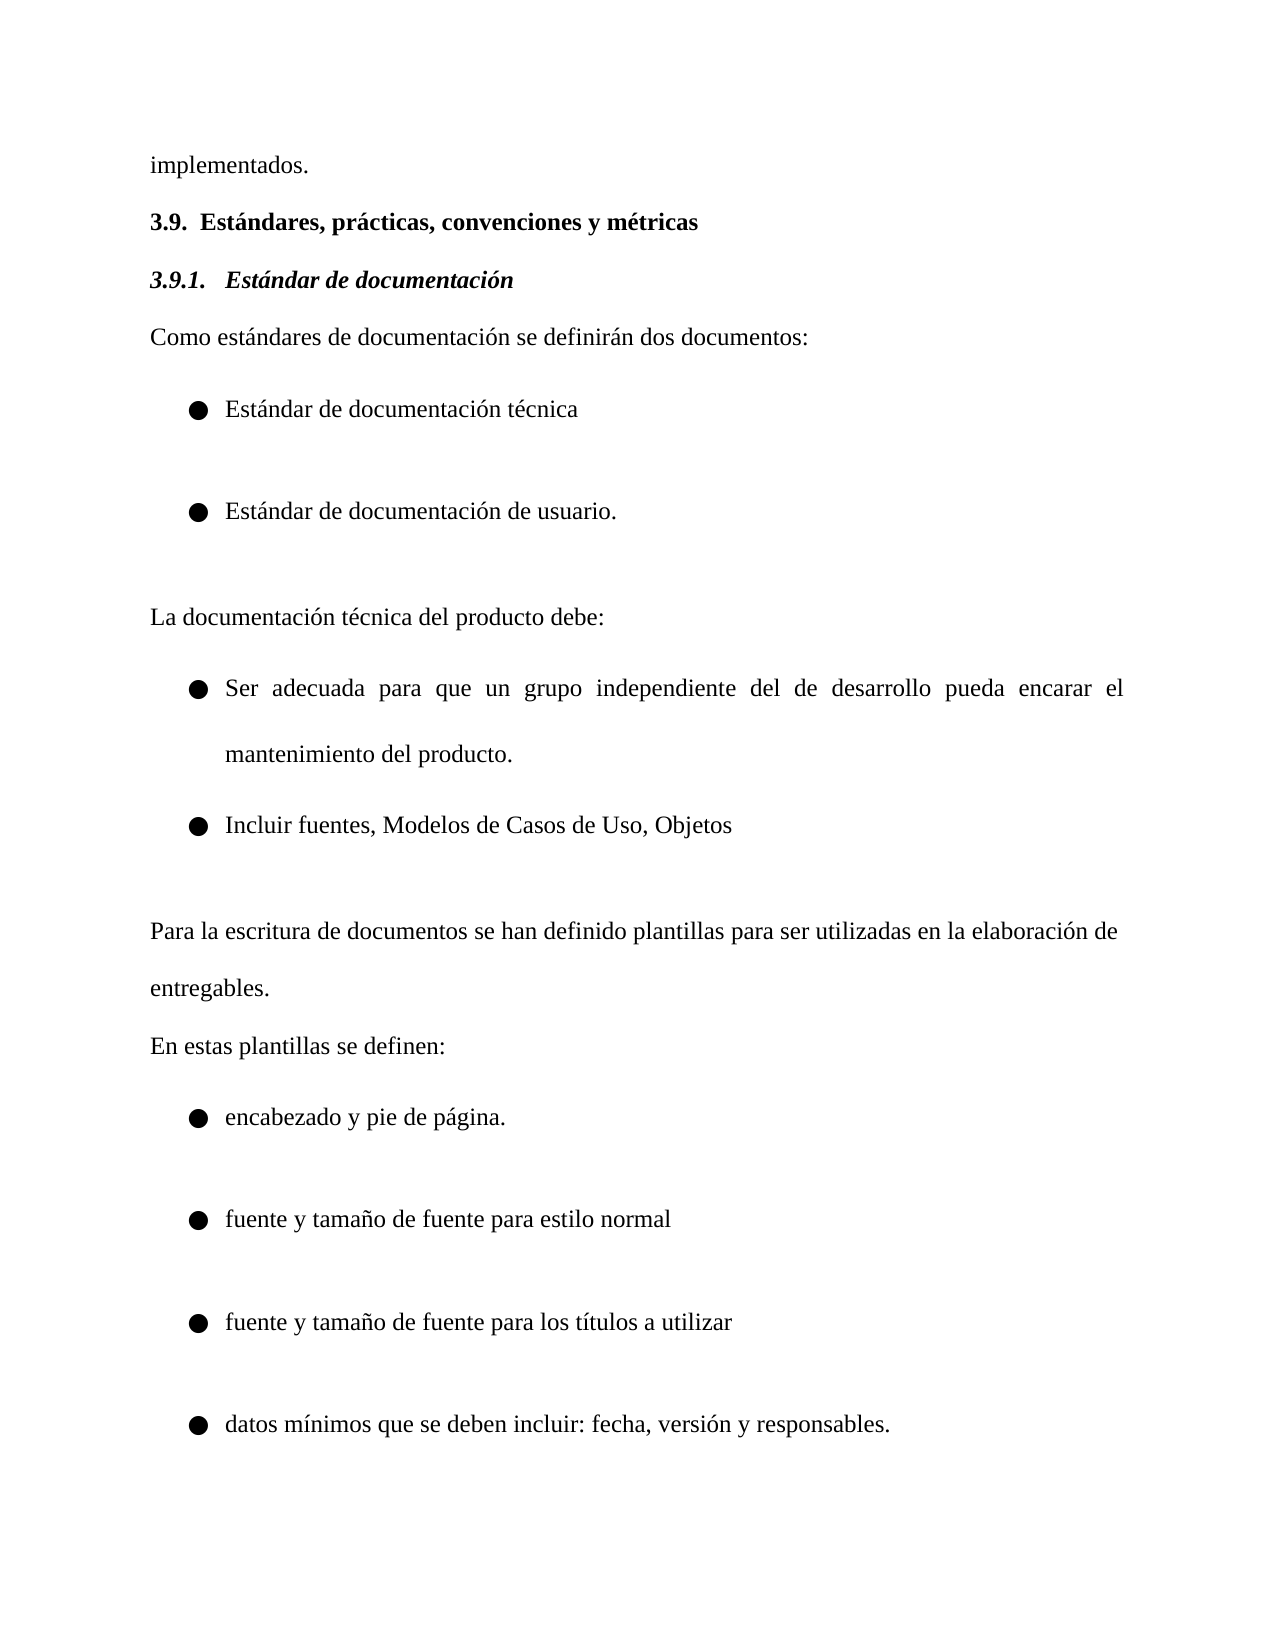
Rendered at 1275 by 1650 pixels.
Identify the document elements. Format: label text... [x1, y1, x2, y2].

list Estándar de documentación de usuario. [187, 482, 1125, 534]
list Ser adecuada para que un grupo independiente del de desarrollo pueda encarar el mantenimiento del producto. [187, 659, 1125, 768]
subtitle Estándar de documentación [150, 265, 1125, 294]
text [150, 150, 1125, 179]
list Estándar de documentación técnica [187, 380, 1125, 431]
text La documentación técnica del producto debe: [150, 602, 1125, 630]
subtitle Estándares, prácticas, convenciones y métricas [150, 207, 1125, 236]
list fuente y tamaño de fuente para estilo normal [187, 1191, 1125, 1242]
list Incluir fuentes, Modelos de Casos de Uso, Objetos [187, 797, 1125, 848]
text Para la escritura de documentos se han definido plantillas para ser utilizadas en la elaboración de entregables. [150, 916, 1125, 1002]
text Como estándares de documentación se definirán dos documentos: [150, 322, 1125, 351]
text En estas plantillas se definen: [150, 1031, 1125, 1059]
list datos mínimos que se deben incluir: fecha, versión y responsables. [187, 1396, 1125, 1447]
list encabezado y pie de página. [187, 1088, 1125, 1139]
list fuente y tamaño de fuente para los títulos a utilizar [187, 1293, 1125, 1344]
